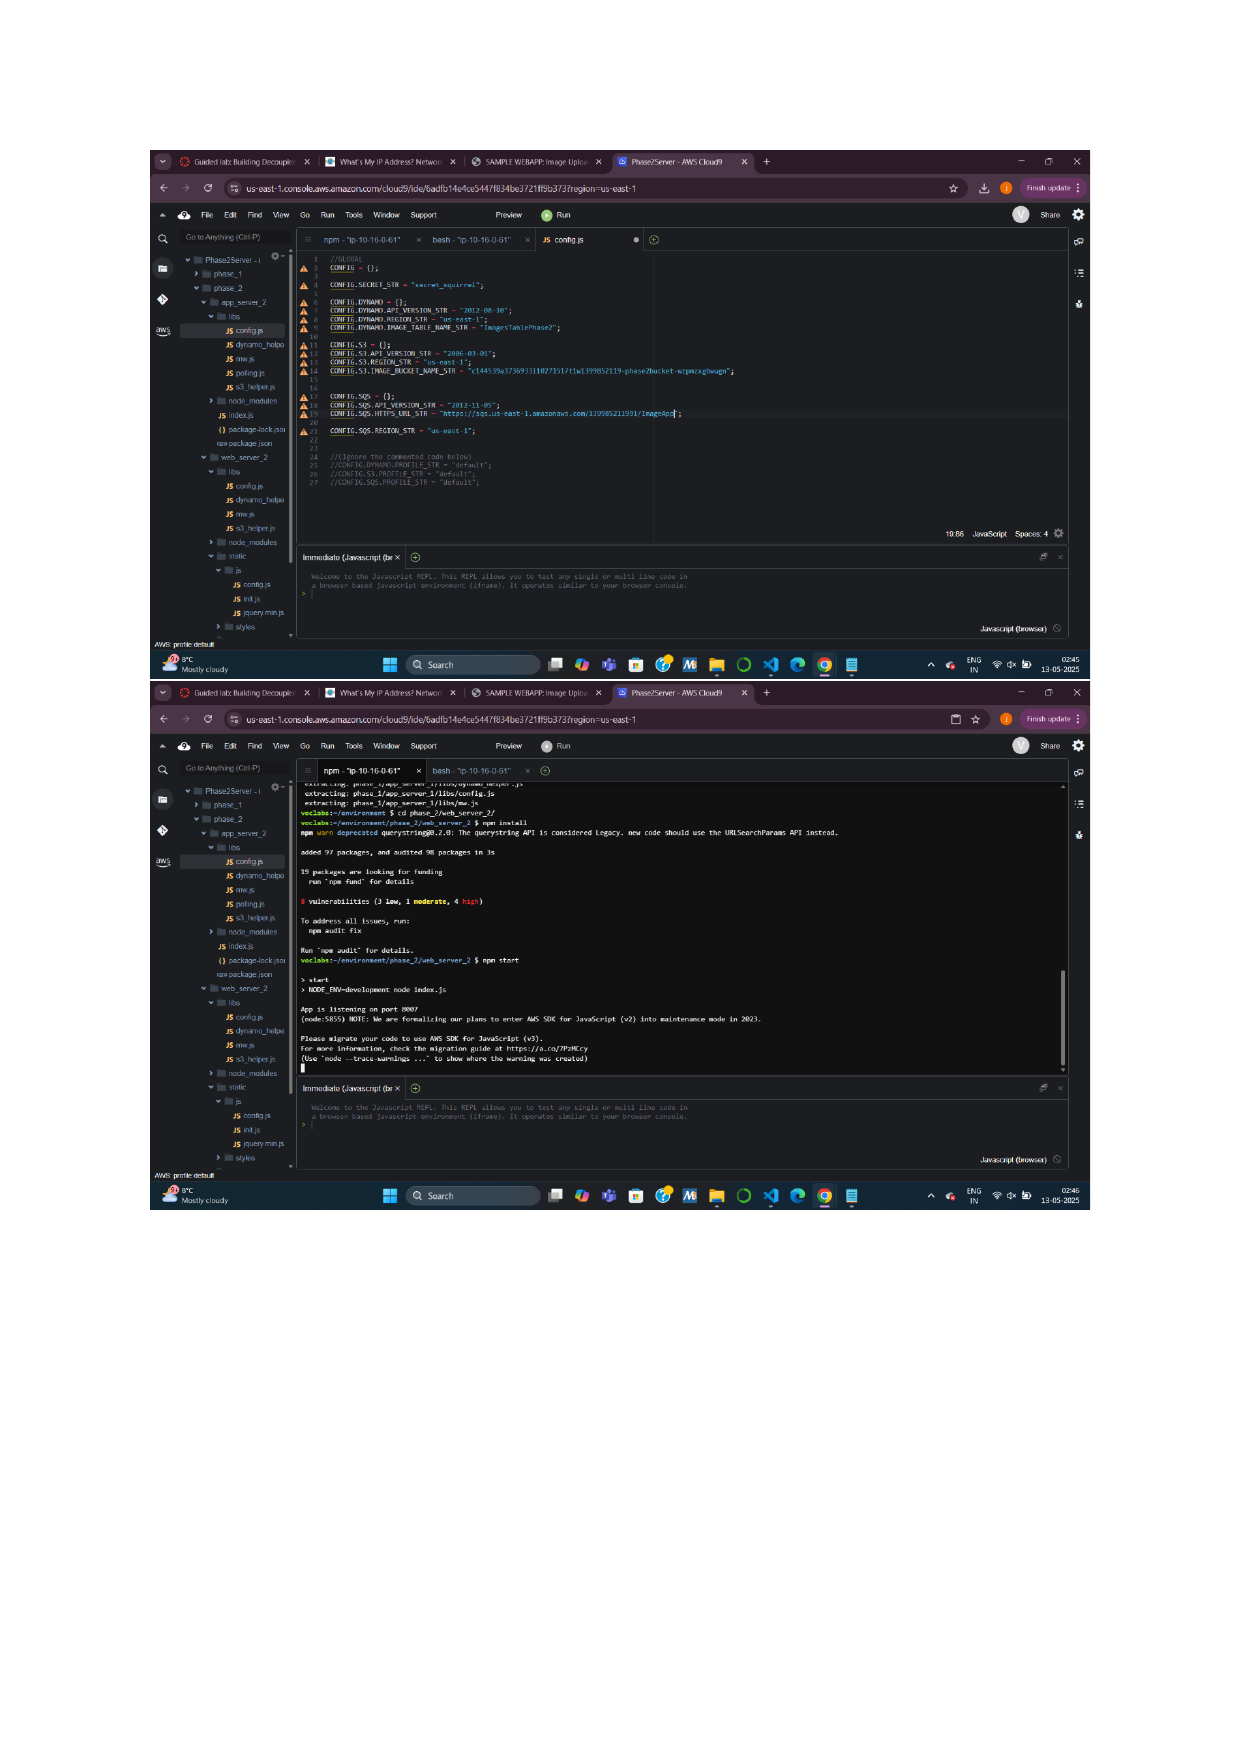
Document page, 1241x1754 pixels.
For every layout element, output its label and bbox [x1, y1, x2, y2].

picture [150, 681, 1091, 1210]
picture [150, 150, 1091, 679]
